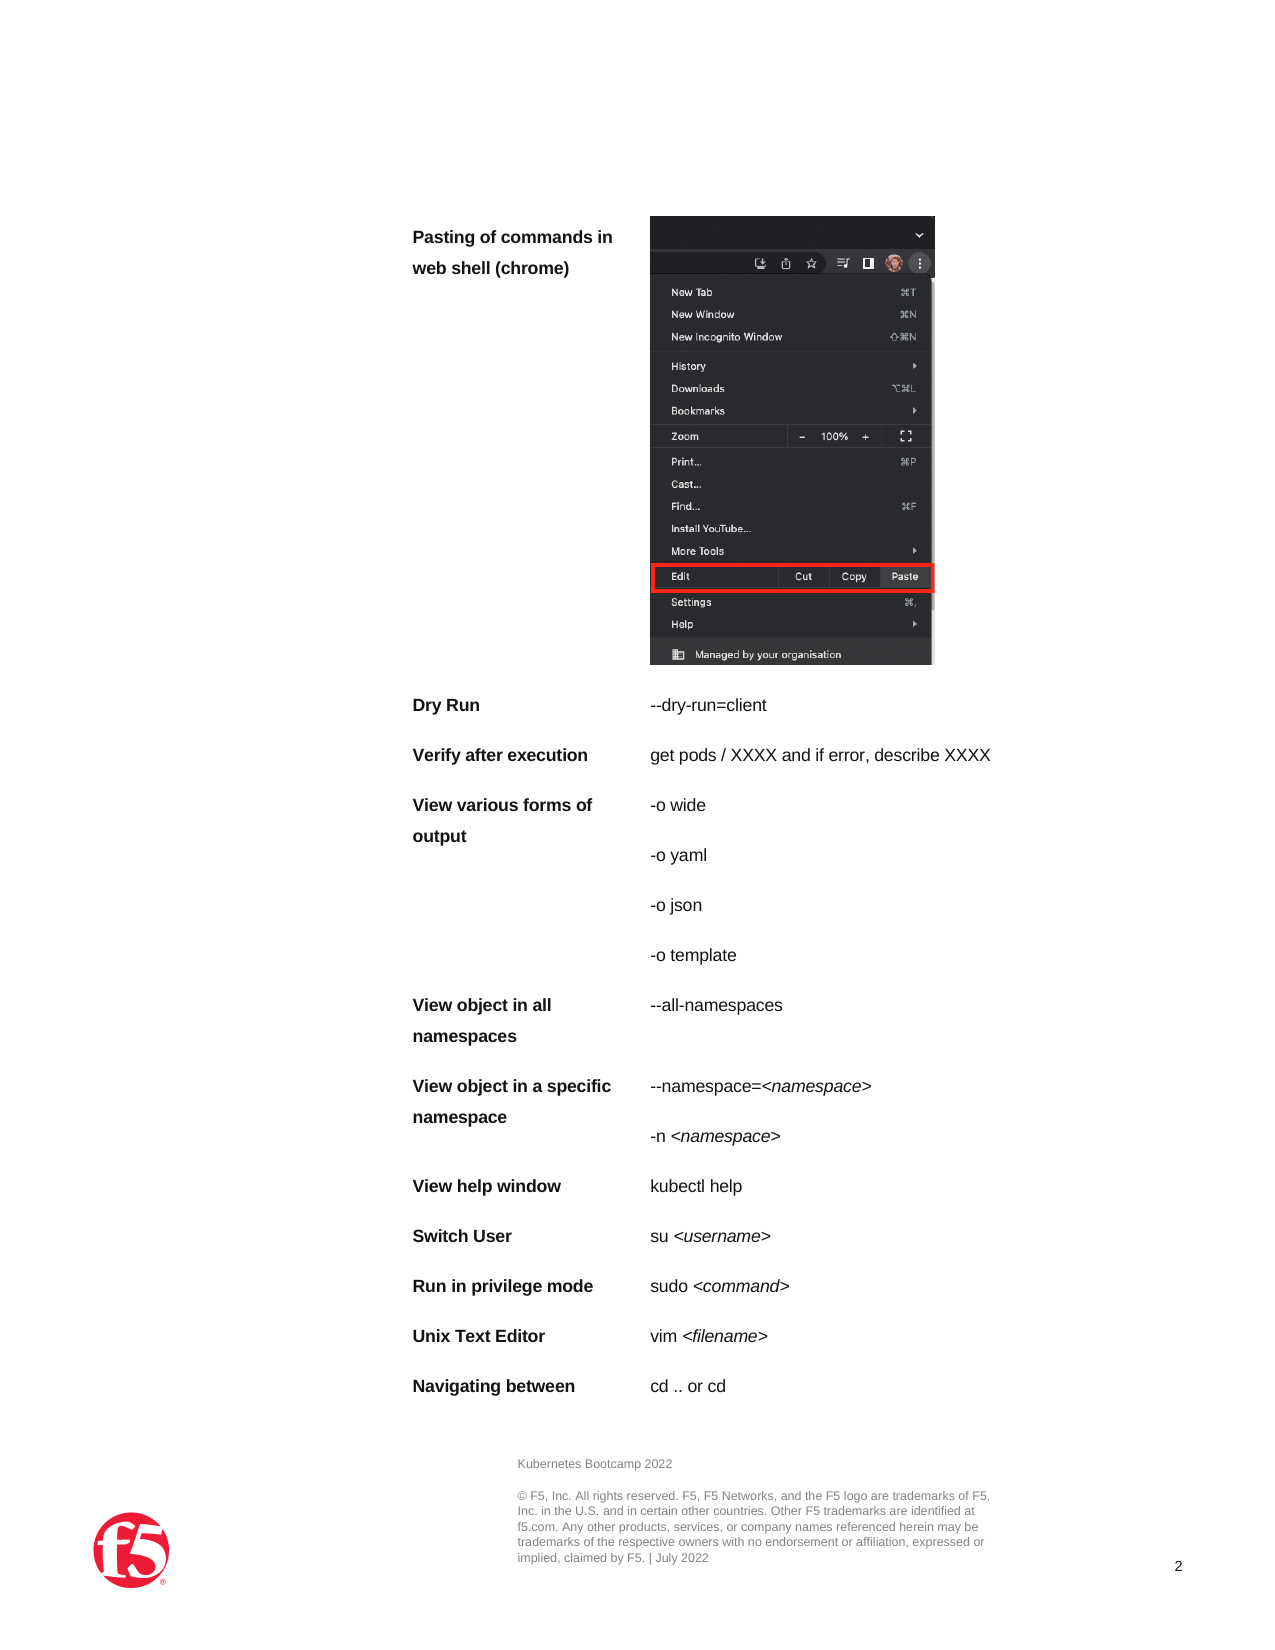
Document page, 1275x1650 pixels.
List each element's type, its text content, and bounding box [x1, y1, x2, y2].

table_cell -o wide -o yaml -o json -o template [650, 784, 1172, 983]
table_cell Pasting of commands in web shell (chrome) [413, 216, 650, 683]
table_cell View object in a specific namespace [413, 1065, 650, 1165]
table_cell View object in all namespaces [413, 984, 650, 1065]
table_cell Switch User [413, 1215, 650, 1265]
table_cell cd .. or cd [650, 1365, 1172, 1396]
picture [650, 216, 935, 665]
table_cell get pods / XXXX and if error, describe XXXX [650, 734, 1172, 783]
table_cell su <username> [650, 1215, 1172, 1265]
table_cell vim <filename> [650, 1315, 1172, 1365]
table_cell Navigating between directory [413, 1365, 650, 1396]
table_cell View various forms of output [413, 784, 650, 983]
table_cell sudo <command> [650, 1265, 1172, 1315]
table_cell [650, 216, 1172, 683]
table_cell Unix Text Editor [413, 1315, 650, 1365]
table_cell Verify after execution [413, 734, 650, 783]
table_cell Run in privilege mode [413, 1265, 650, 1315]
table_cell --namespace=<namespace> -n <namespace> [650, 1065, 1172, 1165]
table_cell --dry-run=client [650, 684, 1172, 733]
table_cell View help window [413, 1165, 650, 1215]
table_cell kubectl help [650, 1165, 1172, 1215]
table_cell --all-namespaces [650, 984, 1172, 1065]
table_cell Dry Run [413, 684, 650, 733]
picture [78, 1497, 183, 1603]
